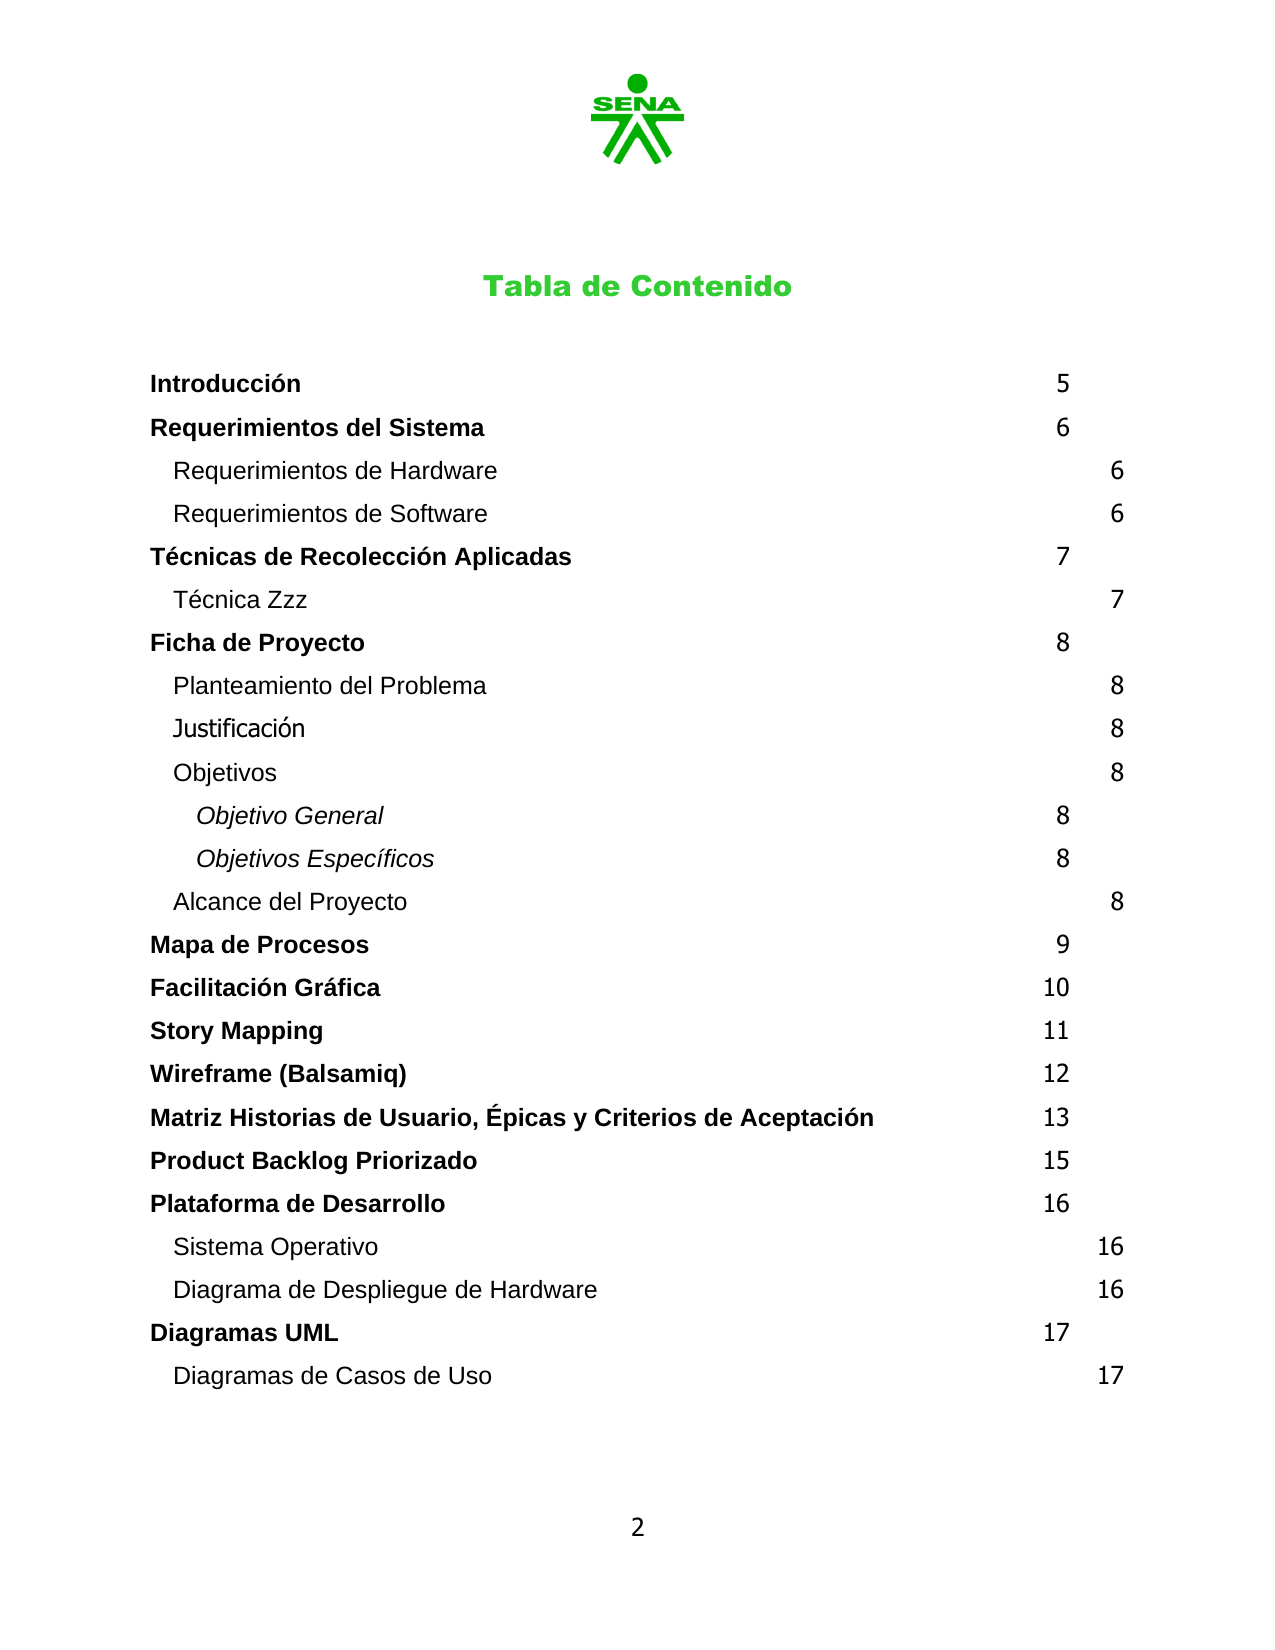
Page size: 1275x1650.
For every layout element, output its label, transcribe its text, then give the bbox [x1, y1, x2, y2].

picture [591, 73, 685, 165]
text Tabla de Contenido [150, 269, 1125, 303]
